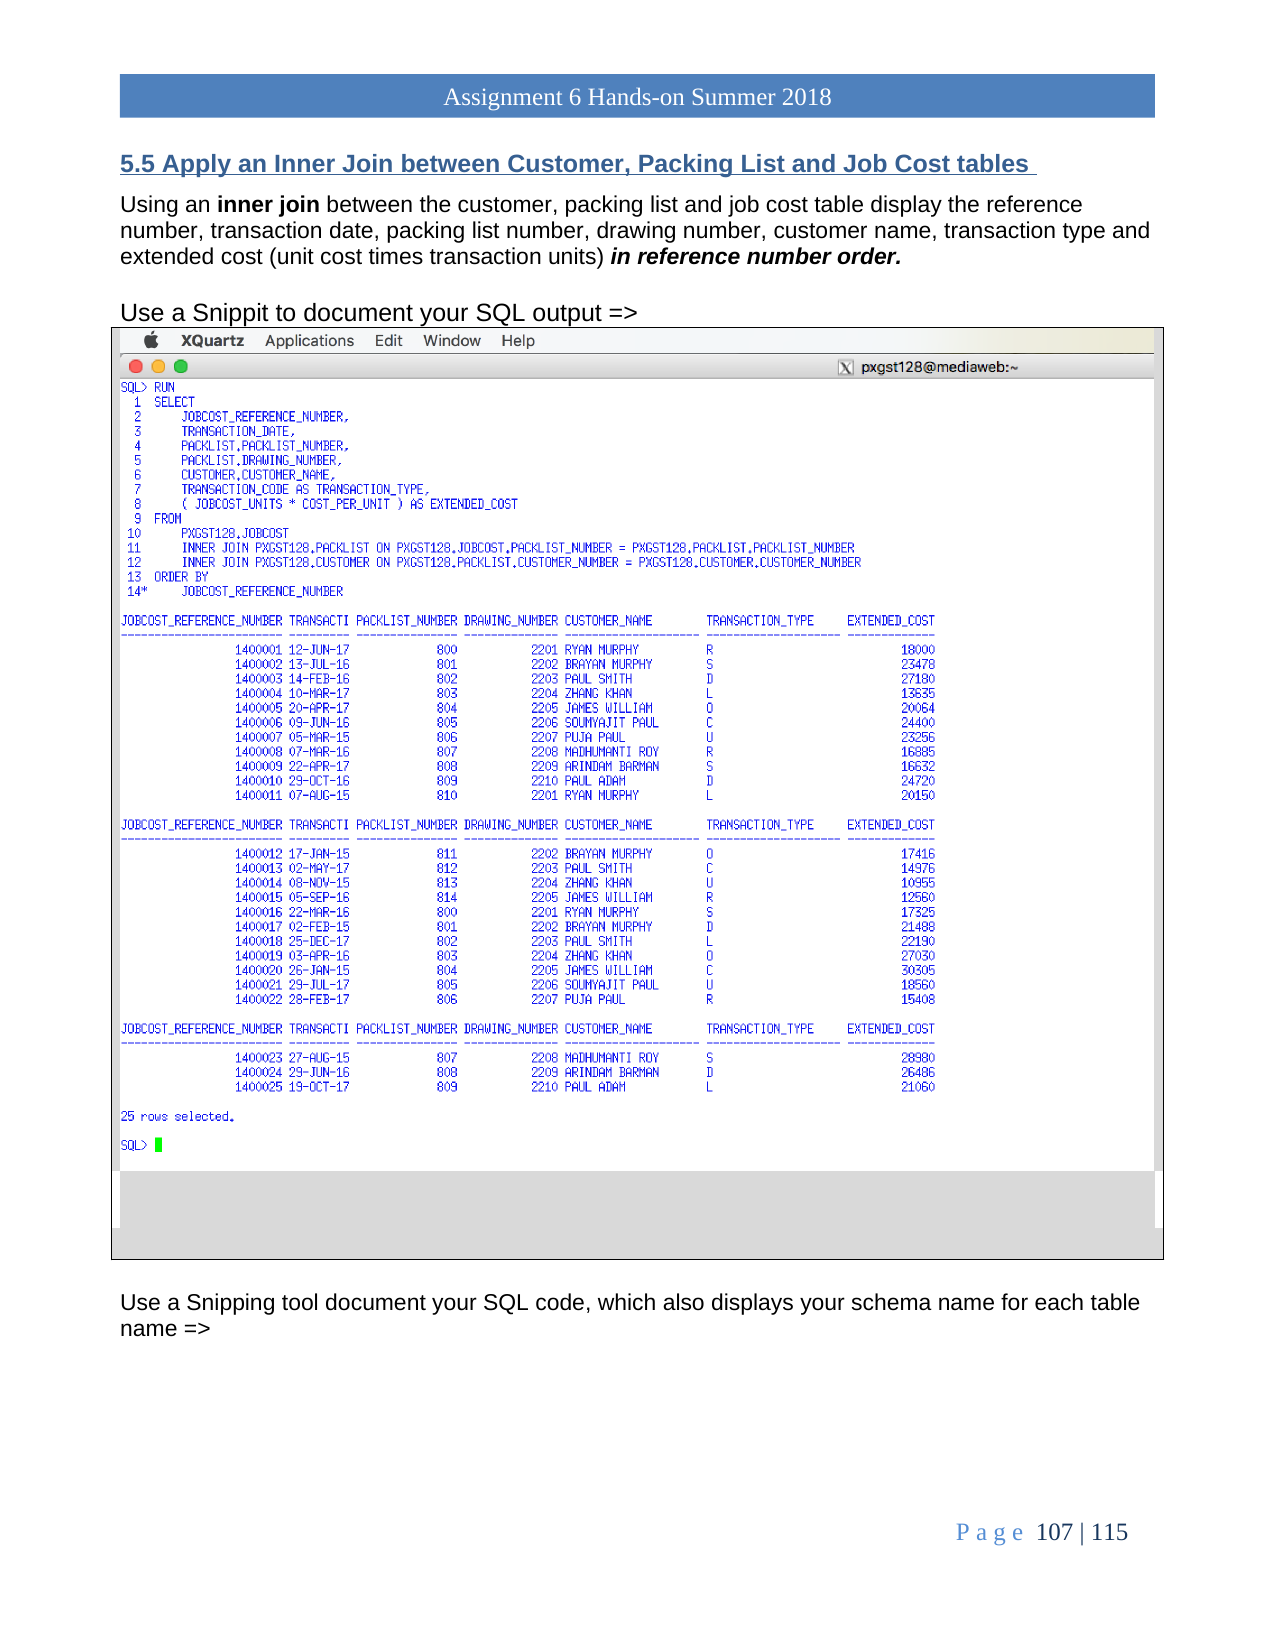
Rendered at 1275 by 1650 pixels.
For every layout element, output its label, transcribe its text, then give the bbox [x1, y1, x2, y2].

picture [120, 328, 1154, 1171]
text Use a Snippit to document your SQL output => [120, 298, 1155, 327]
text Use a Snipping tool document your SQL code, which also displays your schema name for each table name => [120, 1289, 1155, 1342]
subtitle 5.5 Apply an Inner Join between Customer, Packing List and Job Cost tables [120, 149, 1155, 178]
text Using an inner join between the customer, packing list and job cost table display the reference number, transaction date, packing list number, drawing number, customer name, transaction type and extended cost (unit cost times transaction units) in reference number order. [120, 191, 1155, 269]
